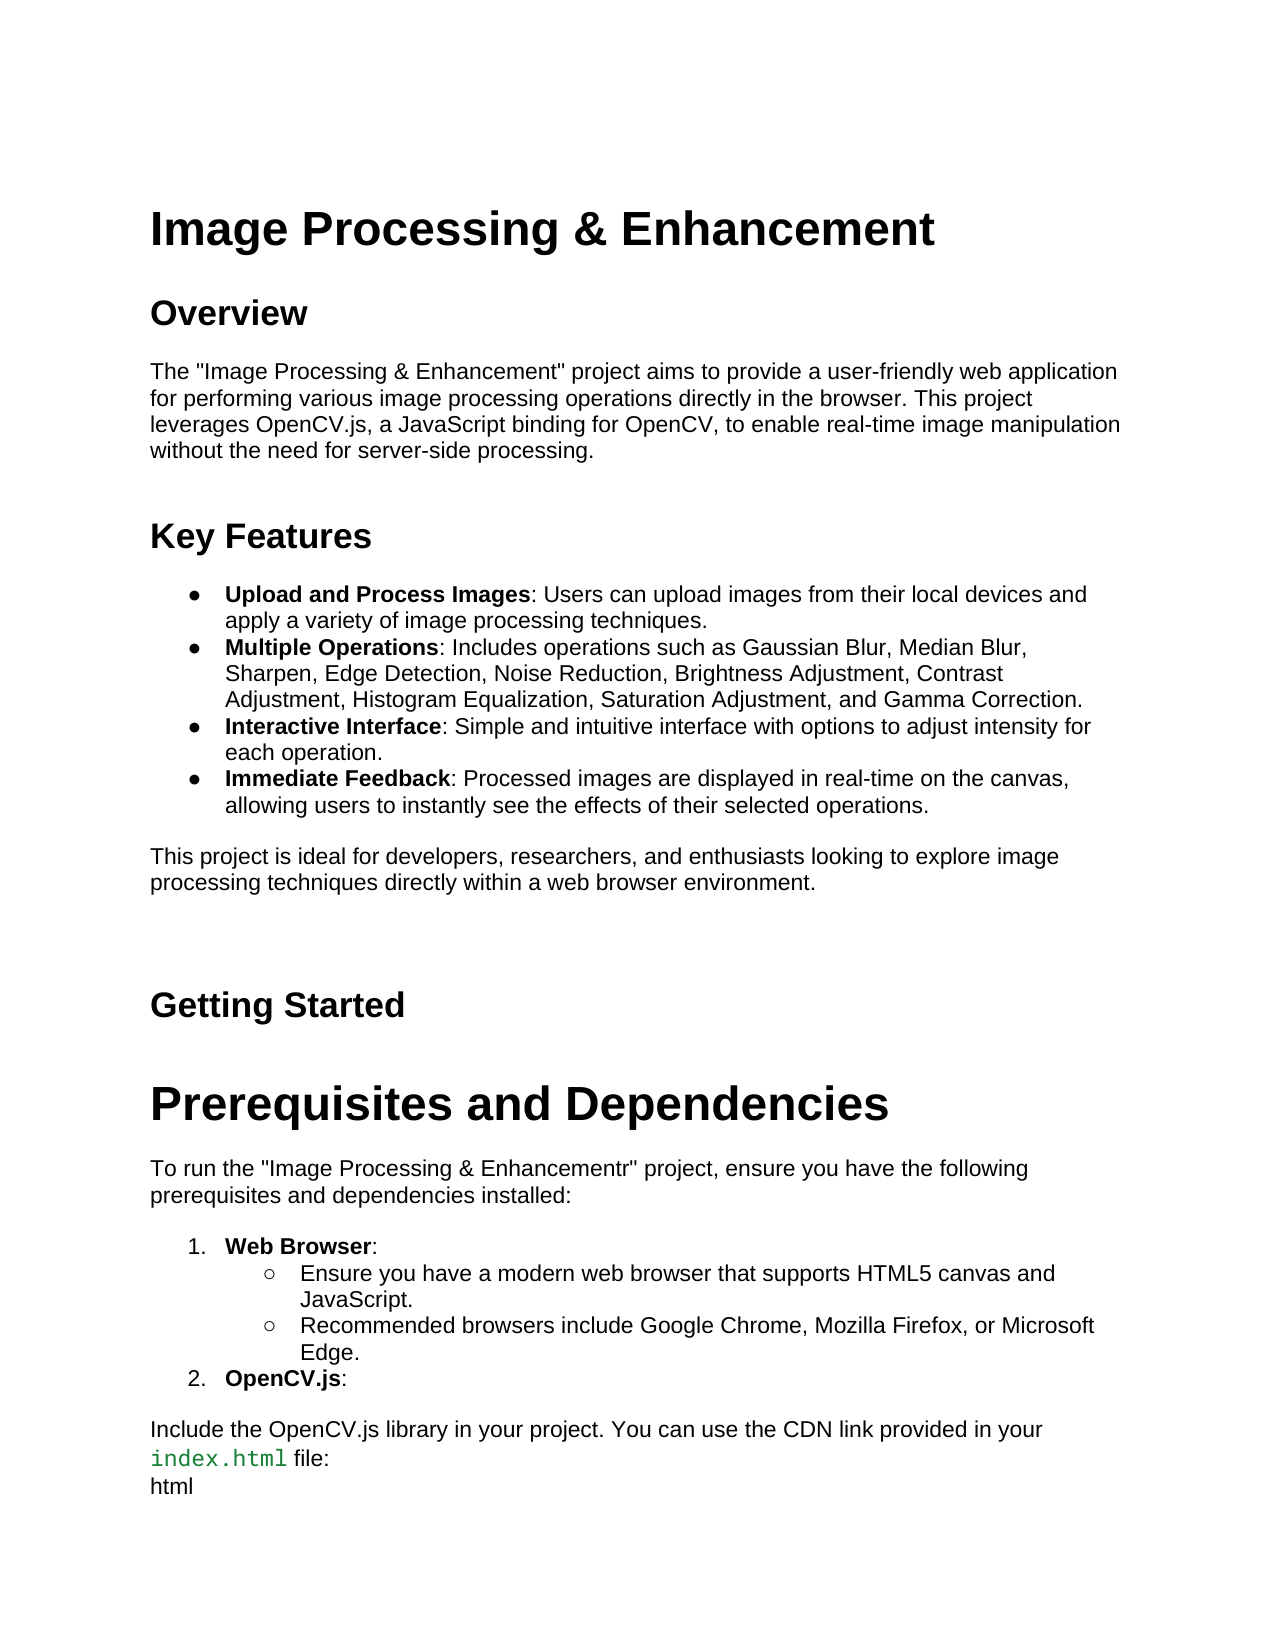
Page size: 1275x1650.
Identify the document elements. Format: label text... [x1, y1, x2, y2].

subtitle Prerequisites and Dependencies [150, 1075, 1125, 1130]
text The "Image Processing & Enhancement" project aims to provide a user-friendly web application for performing various image processing operations directly in the browser. This project leverages OpenCV.js, a JavaScript binding for OpenCV, to enable real-time image manipulation without the need for server-side processing. [150, 358, 1125, 464]
list Web Browser: [187, 1233, 1125, 1259]
subtitle Overview [150, 293, 1125, 333]
text Key Features [150, 489, 1125, 556]
list OpenCV.js: [187, 1365, 1125, 1391]
list Ensure you have a modern web browser that supports HTML5 canvas and JavaScript. [262, 1259, 1125, 1312]
subtitle Getting Started [150, 984, 1125, 1025]
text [150, 1416, 1125, 1499]
text To run the "Image Processing & Enhancementr" project, ensure you have the following prerequisites and dependencies installed: [150, 1155, 1125, 1208]
list Multiple Operations: Includes operations such as Gaussian Blur, Median Blur, Sharpen, Edge Detection, Noise Reduction, Brightness Adjustment, Contrast Adjustment, Histogram Equalization, Saturation Adjustment, and Gamma Correction. [187, 633, 1125, 713]
list Interactive Interface: Simple and intuitive interface with options to adjust intensity for each operation. [187, 713, 1125, 765]
subtitle Image Processing & Enhancement [150, 200, 1125, 255]
list Upload and Process Images: Users can upload images from their local devices and apply a variety of image processing techniques. [187, 581, 1125, 633]
list Immediate Feedback: Processed images are displayed in real-time on the canvas, allowing users to instantly see the effects of their selected operations. [187, 765, 1125, 818]
list Recommended browsers include Google Chrome, Mozilla Firefox, or Microsoft Edge. [262, 1312, 1125, 1365]
text This project is ideal for developers, researchers, and enthusiasts looking to explore image processing techniques directly within a web browser environment. [150, 843, 1125, 896]
